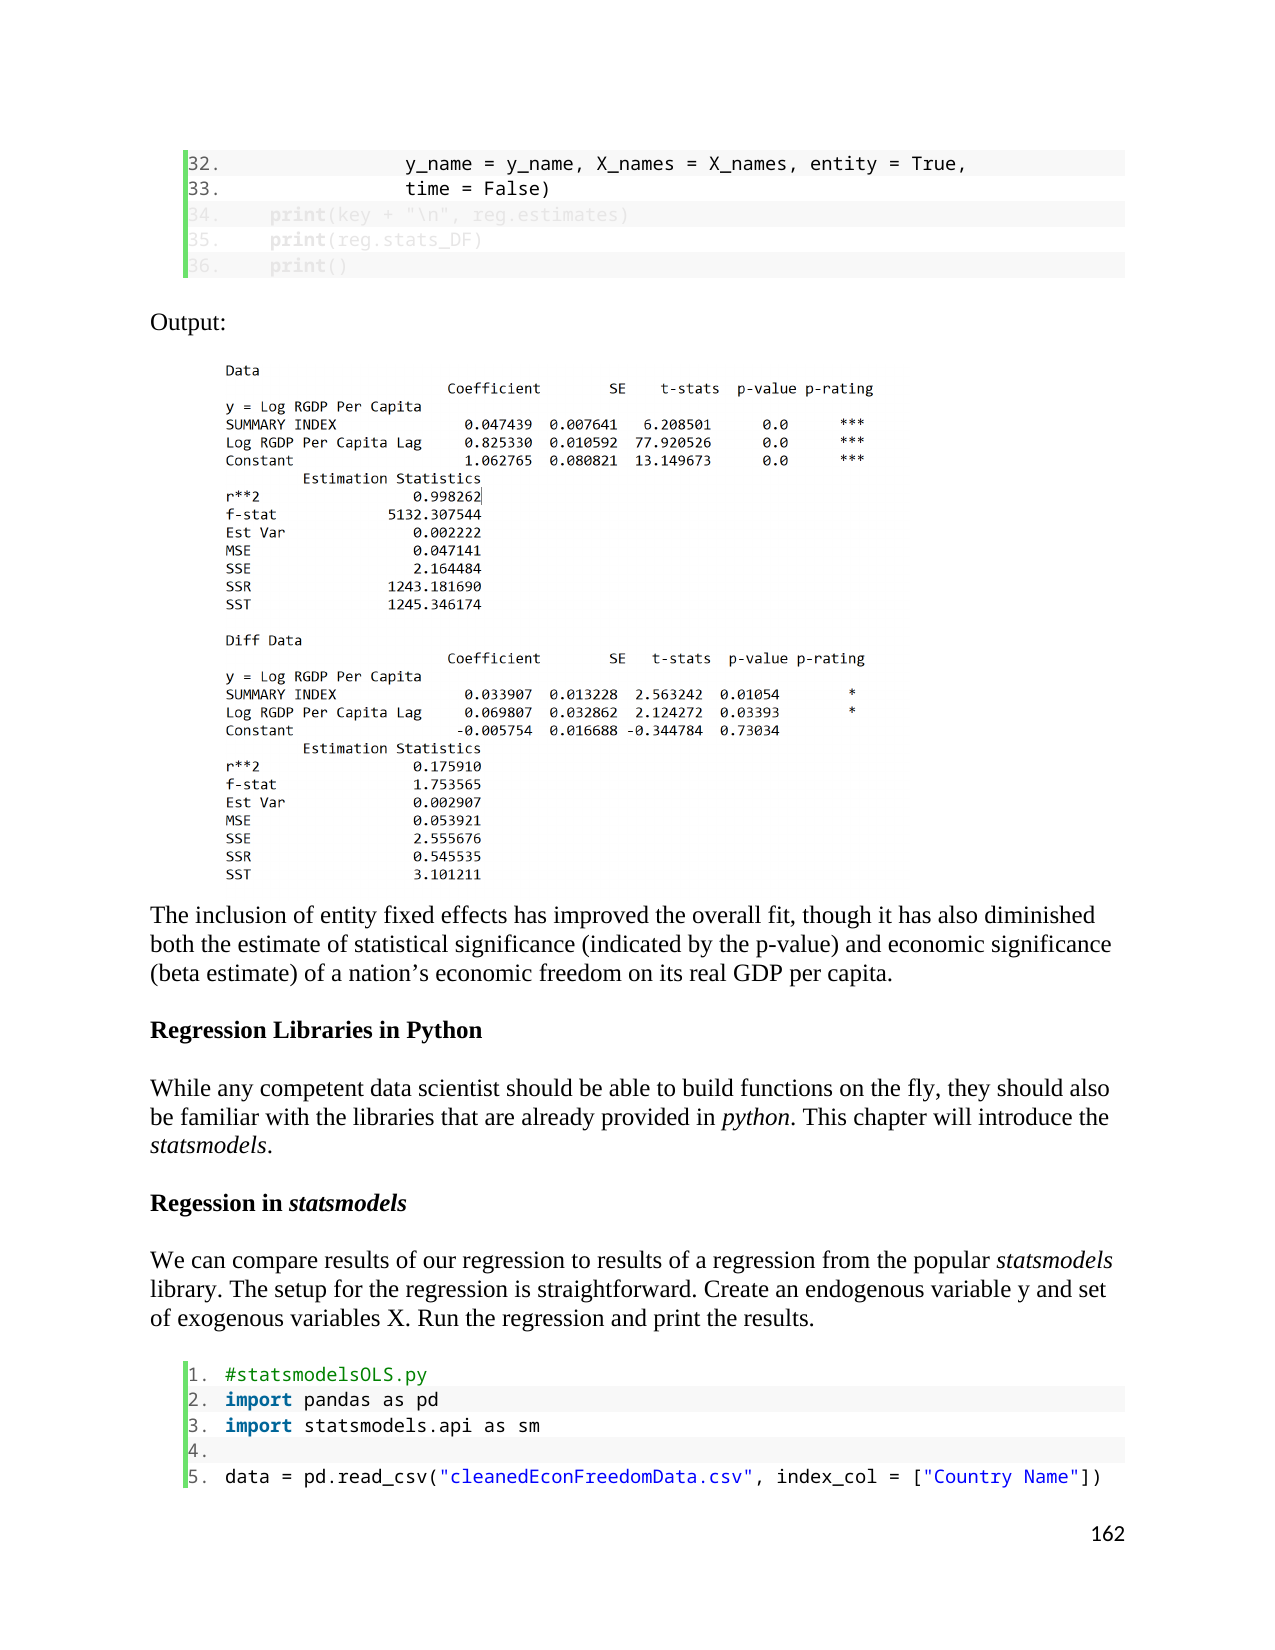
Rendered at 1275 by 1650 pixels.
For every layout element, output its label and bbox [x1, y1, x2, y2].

picture [225, 364, 911, 901]
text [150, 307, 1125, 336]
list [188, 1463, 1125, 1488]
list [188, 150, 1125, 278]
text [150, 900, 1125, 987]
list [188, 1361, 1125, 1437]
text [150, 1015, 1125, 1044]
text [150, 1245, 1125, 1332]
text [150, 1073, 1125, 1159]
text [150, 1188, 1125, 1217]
